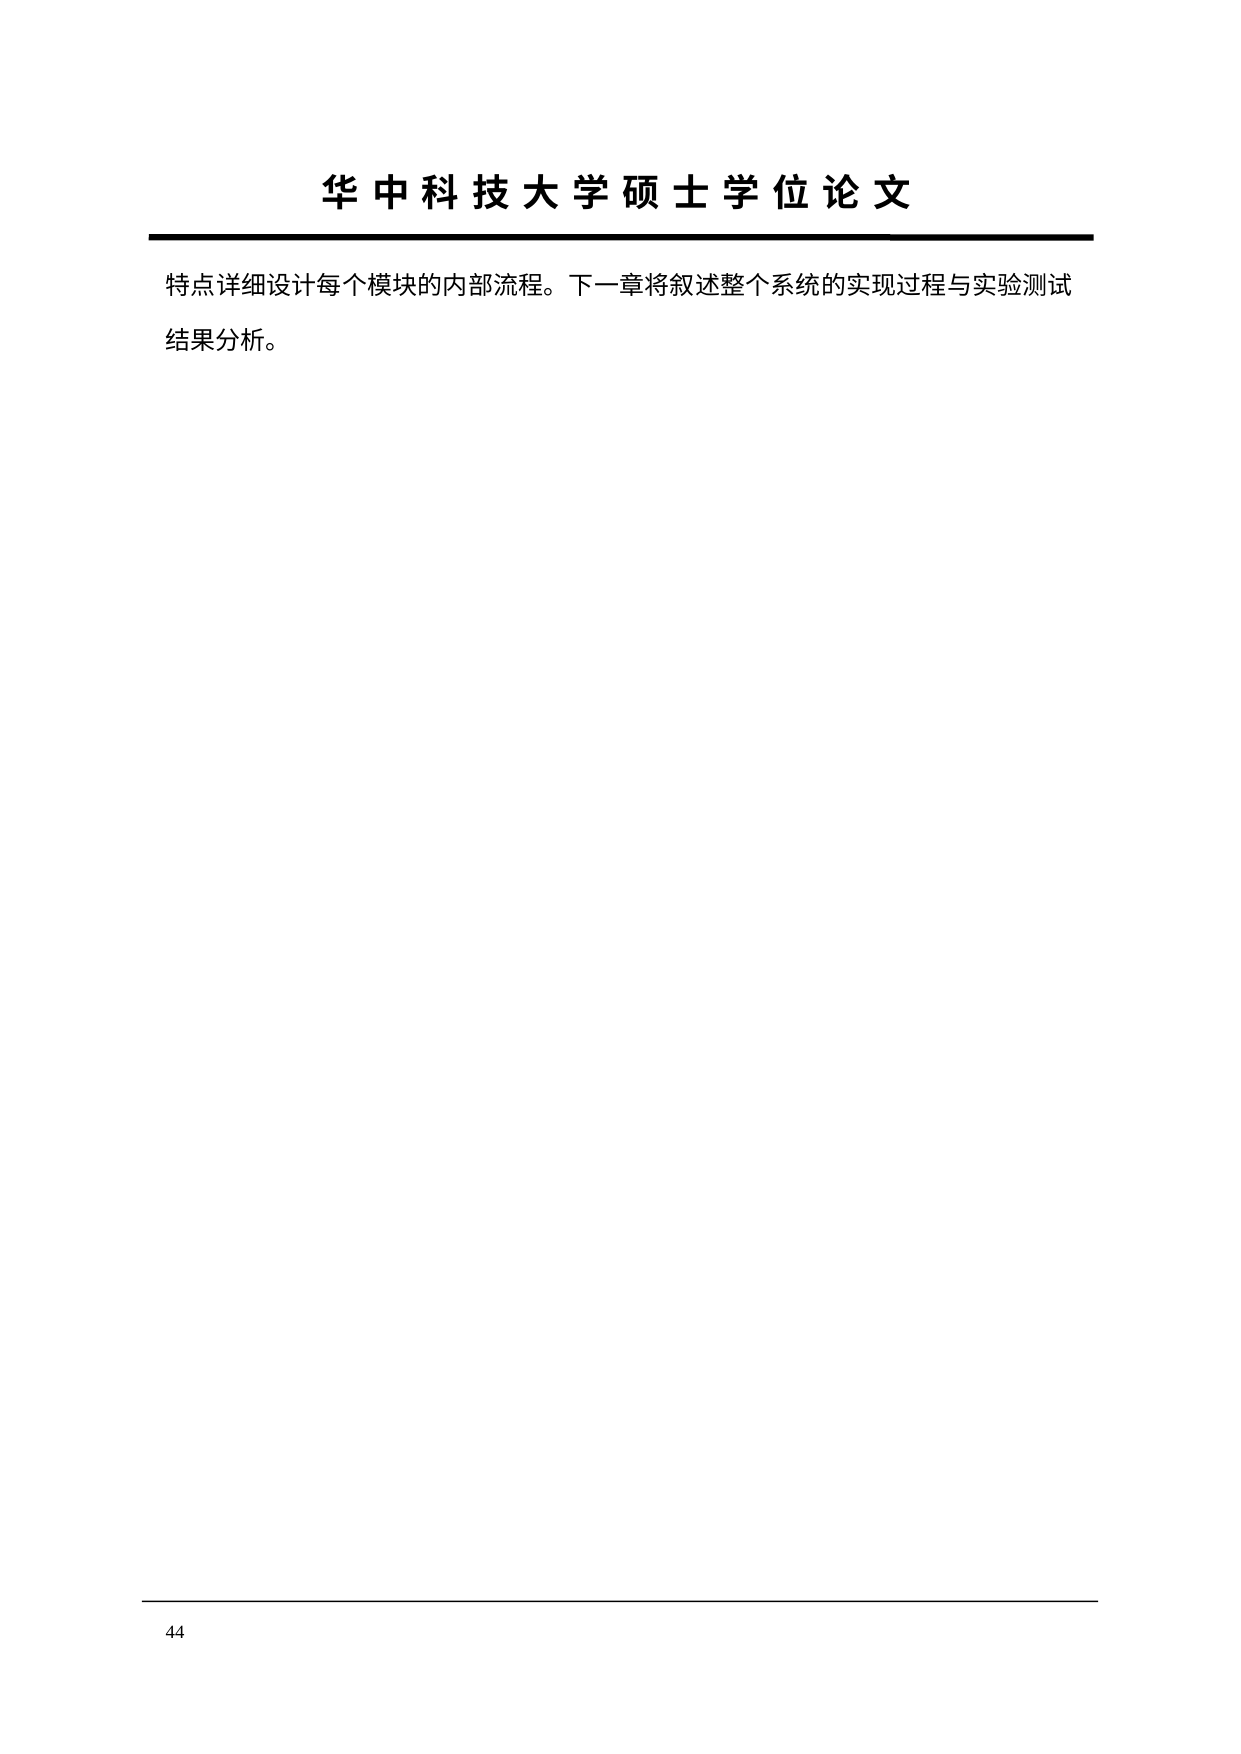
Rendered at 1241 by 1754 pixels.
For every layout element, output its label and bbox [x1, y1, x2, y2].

text [165, 266, 1075, 356]
